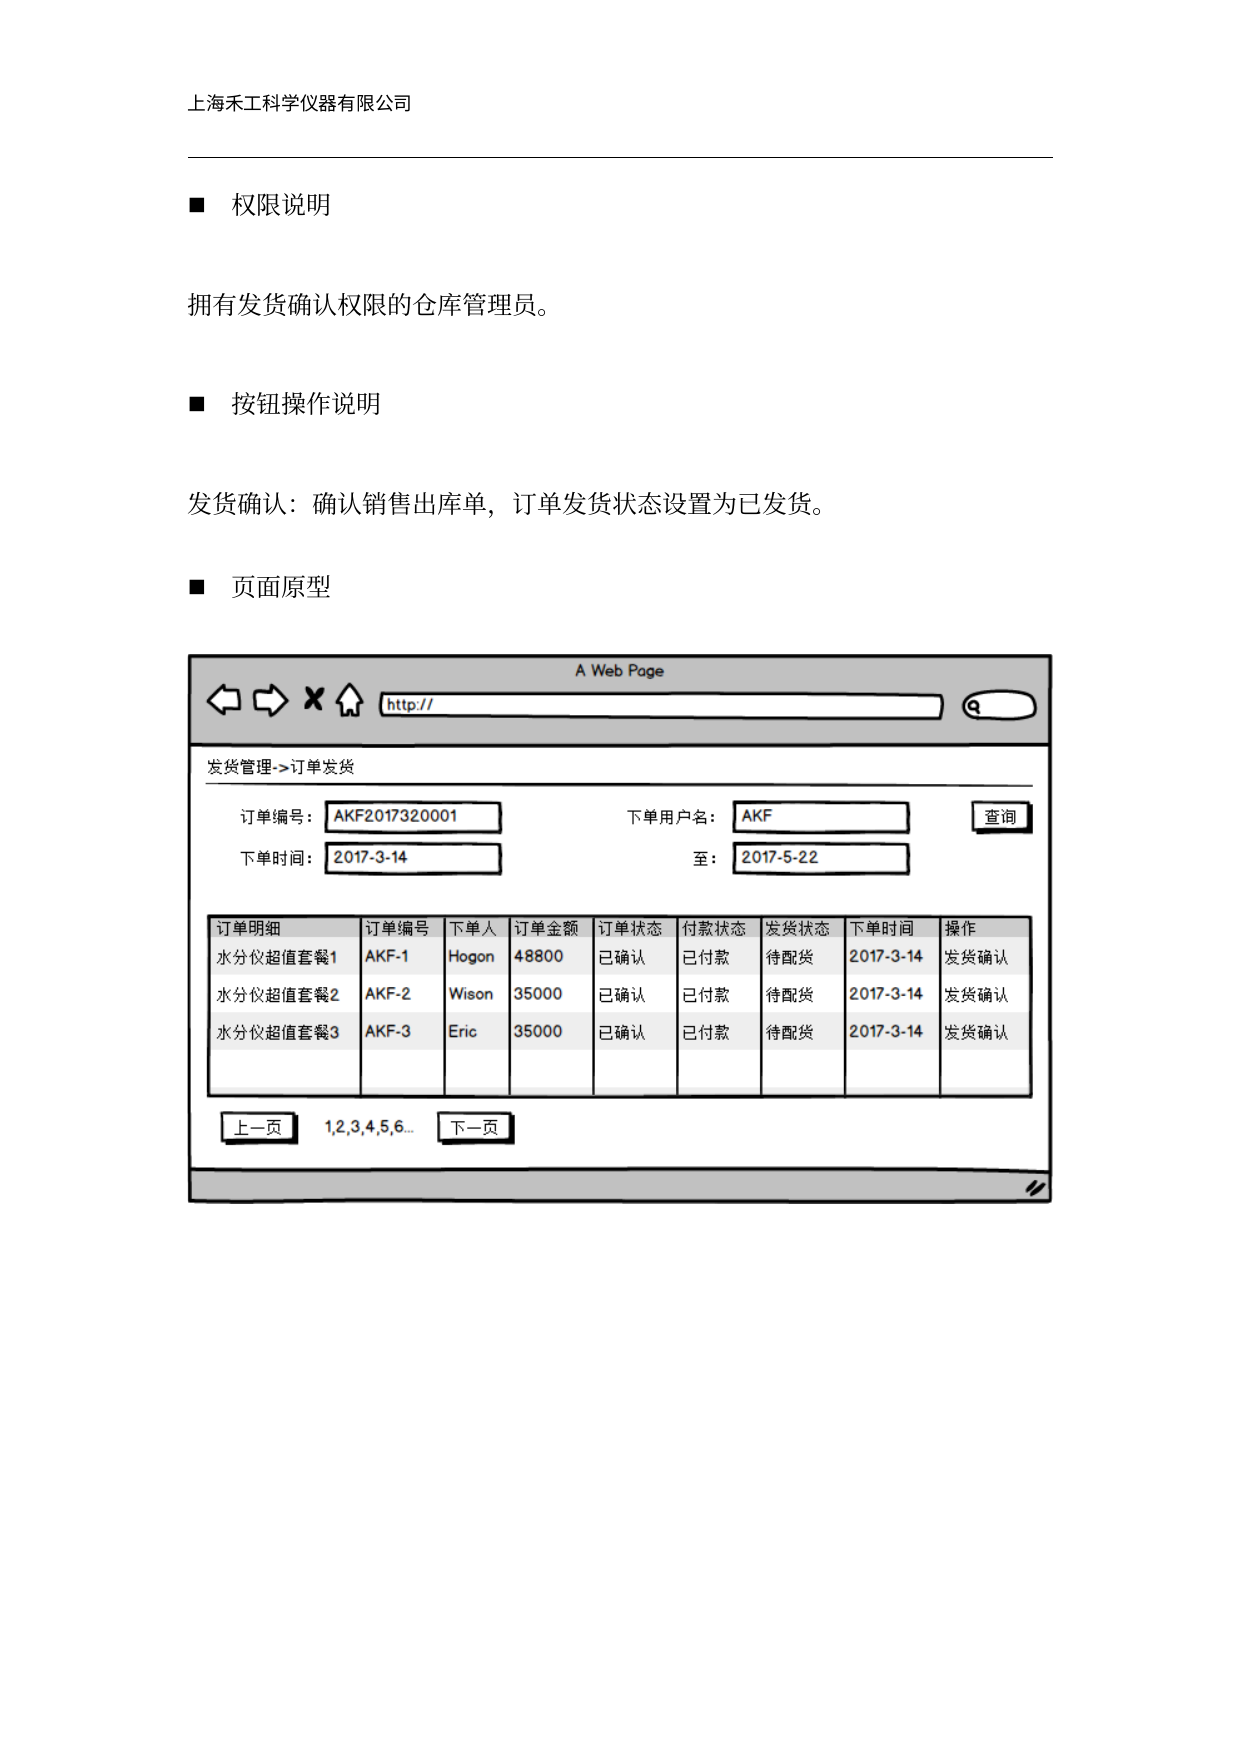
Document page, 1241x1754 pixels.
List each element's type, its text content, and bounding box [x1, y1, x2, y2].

list 页面原型 [187, 553, 1053, 618]
text 拥有发货确认权限的仓库管理员。 [187, 271, 1053, 336]
list 按钮操作说明 [187, 371, 1053, 436]
list 权限说明 [187, 172, 1053, 237]
text 发货确认：确认销售出库单，订单发货状态设置为已发货。 [187, 470, 1053, 535]
picture [187, 654, 1053, 1204]
